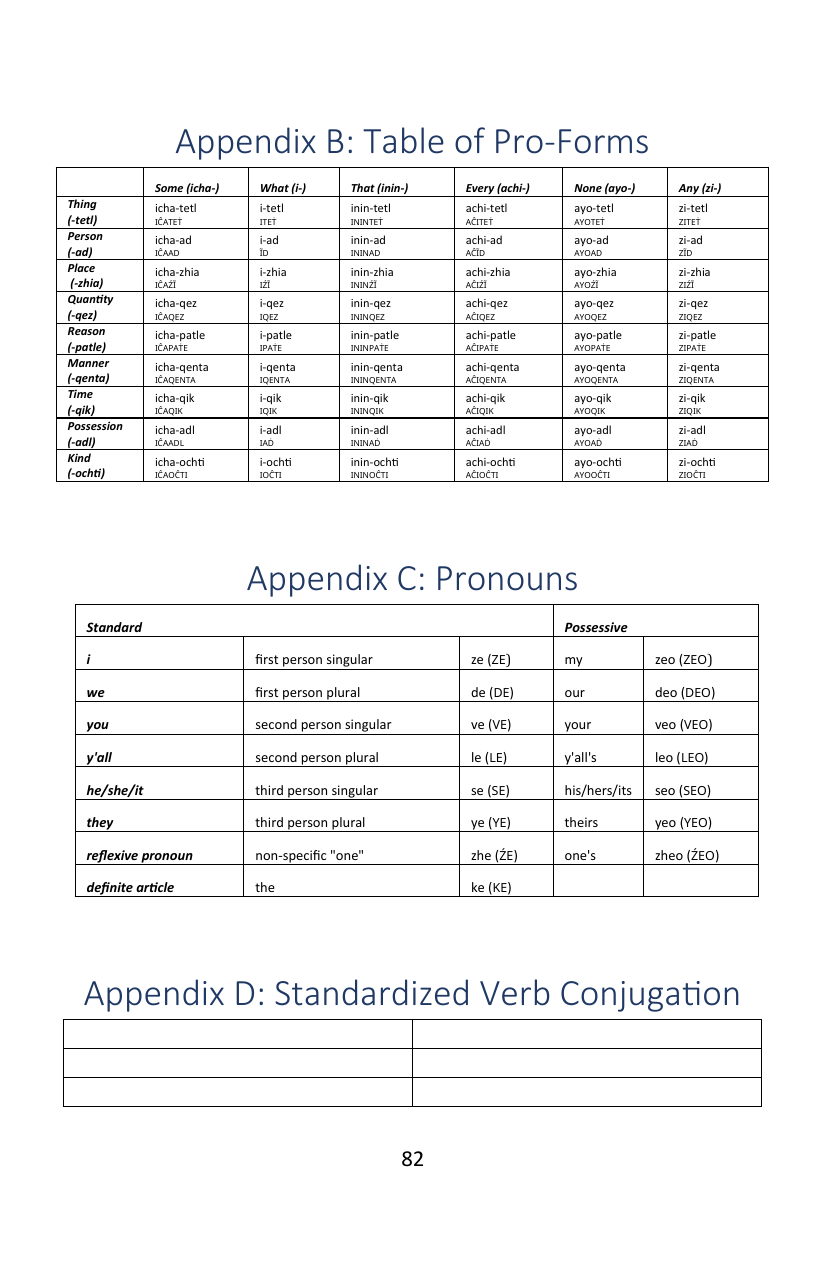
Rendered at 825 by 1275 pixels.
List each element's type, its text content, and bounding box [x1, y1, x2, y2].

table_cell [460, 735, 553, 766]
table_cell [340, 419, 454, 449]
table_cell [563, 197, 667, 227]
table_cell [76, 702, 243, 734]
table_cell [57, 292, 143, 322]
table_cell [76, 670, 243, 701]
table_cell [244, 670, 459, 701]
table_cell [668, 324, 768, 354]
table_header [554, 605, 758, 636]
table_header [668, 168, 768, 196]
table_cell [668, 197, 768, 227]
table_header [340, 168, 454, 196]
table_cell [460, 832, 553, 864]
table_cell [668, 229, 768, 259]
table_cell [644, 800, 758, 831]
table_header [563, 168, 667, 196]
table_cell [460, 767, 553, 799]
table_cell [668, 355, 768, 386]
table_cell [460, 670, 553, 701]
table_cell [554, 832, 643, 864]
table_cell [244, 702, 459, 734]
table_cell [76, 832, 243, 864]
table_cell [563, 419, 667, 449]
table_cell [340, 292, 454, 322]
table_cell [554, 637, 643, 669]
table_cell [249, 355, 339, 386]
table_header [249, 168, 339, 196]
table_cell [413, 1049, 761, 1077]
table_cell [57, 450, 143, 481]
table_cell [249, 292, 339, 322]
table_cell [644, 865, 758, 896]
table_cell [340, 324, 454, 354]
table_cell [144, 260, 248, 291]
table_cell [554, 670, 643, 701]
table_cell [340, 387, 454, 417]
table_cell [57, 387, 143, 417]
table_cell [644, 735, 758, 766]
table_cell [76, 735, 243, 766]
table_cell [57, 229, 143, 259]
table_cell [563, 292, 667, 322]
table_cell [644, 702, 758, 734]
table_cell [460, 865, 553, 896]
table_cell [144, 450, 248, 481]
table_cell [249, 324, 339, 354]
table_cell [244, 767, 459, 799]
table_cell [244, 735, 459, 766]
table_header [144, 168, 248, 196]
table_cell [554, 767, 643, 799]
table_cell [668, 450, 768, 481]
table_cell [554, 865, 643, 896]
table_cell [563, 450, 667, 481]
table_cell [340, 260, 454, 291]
subtitle Appendix C: Pronouns [75, 554, 750, 599]
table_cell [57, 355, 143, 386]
subtitle Appendix D: Standardized Verb Conjugation [75, 969, 750, 1015]
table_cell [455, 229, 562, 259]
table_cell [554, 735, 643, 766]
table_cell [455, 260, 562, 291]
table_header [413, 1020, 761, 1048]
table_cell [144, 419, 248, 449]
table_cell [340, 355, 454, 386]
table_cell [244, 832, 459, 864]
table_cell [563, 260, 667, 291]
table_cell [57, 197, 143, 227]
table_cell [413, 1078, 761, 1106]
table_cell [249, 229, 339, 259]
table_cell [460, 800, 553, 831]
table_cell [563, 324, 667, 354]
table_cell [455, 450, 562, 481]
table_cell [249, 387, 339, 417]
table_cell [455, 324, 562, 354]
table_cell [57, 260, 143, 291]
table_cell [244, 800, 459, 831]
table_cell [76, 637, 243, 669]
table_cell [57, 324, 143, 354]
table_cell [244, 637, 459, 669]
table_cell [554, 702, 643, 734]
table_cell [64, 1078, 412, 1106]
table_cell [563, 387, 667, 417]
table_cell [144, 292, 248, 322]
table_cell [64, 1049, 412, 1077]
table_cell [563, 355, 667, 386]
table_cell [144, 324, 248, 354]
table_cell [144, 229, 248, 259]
subtitle Appendix B: Table of Pro-Forms [75, 117, 750, 162]
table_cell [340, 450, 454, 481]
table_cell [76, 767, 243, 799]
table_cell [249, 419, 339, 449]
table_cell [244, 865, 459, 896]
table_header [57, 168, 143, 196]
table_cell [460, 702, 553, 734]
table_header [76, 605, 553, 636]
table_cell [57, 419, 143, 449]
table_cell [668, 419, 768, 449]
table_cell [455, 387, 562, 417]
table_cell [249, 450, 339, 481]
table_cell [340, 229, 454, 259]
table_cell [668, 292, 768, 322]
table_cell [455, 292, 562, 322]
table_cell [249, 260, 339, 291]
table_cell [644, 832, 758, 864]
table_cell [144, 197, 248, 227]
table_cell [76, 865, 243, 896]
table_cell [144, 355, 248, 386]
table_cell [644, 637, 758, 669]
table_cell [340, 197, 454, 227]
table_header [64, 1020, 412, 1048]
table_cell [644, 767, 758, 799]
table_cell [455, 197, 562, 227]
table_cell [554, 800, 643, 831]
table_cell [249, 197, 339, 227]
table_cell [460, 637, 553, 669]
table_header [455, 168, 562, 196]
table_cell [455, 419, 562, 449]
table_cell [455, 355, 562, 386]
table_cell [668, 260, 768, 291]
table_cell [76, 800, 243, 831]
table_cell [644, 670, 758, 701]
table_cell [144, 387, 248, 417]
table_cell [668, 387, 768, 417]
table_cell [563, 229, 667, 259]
